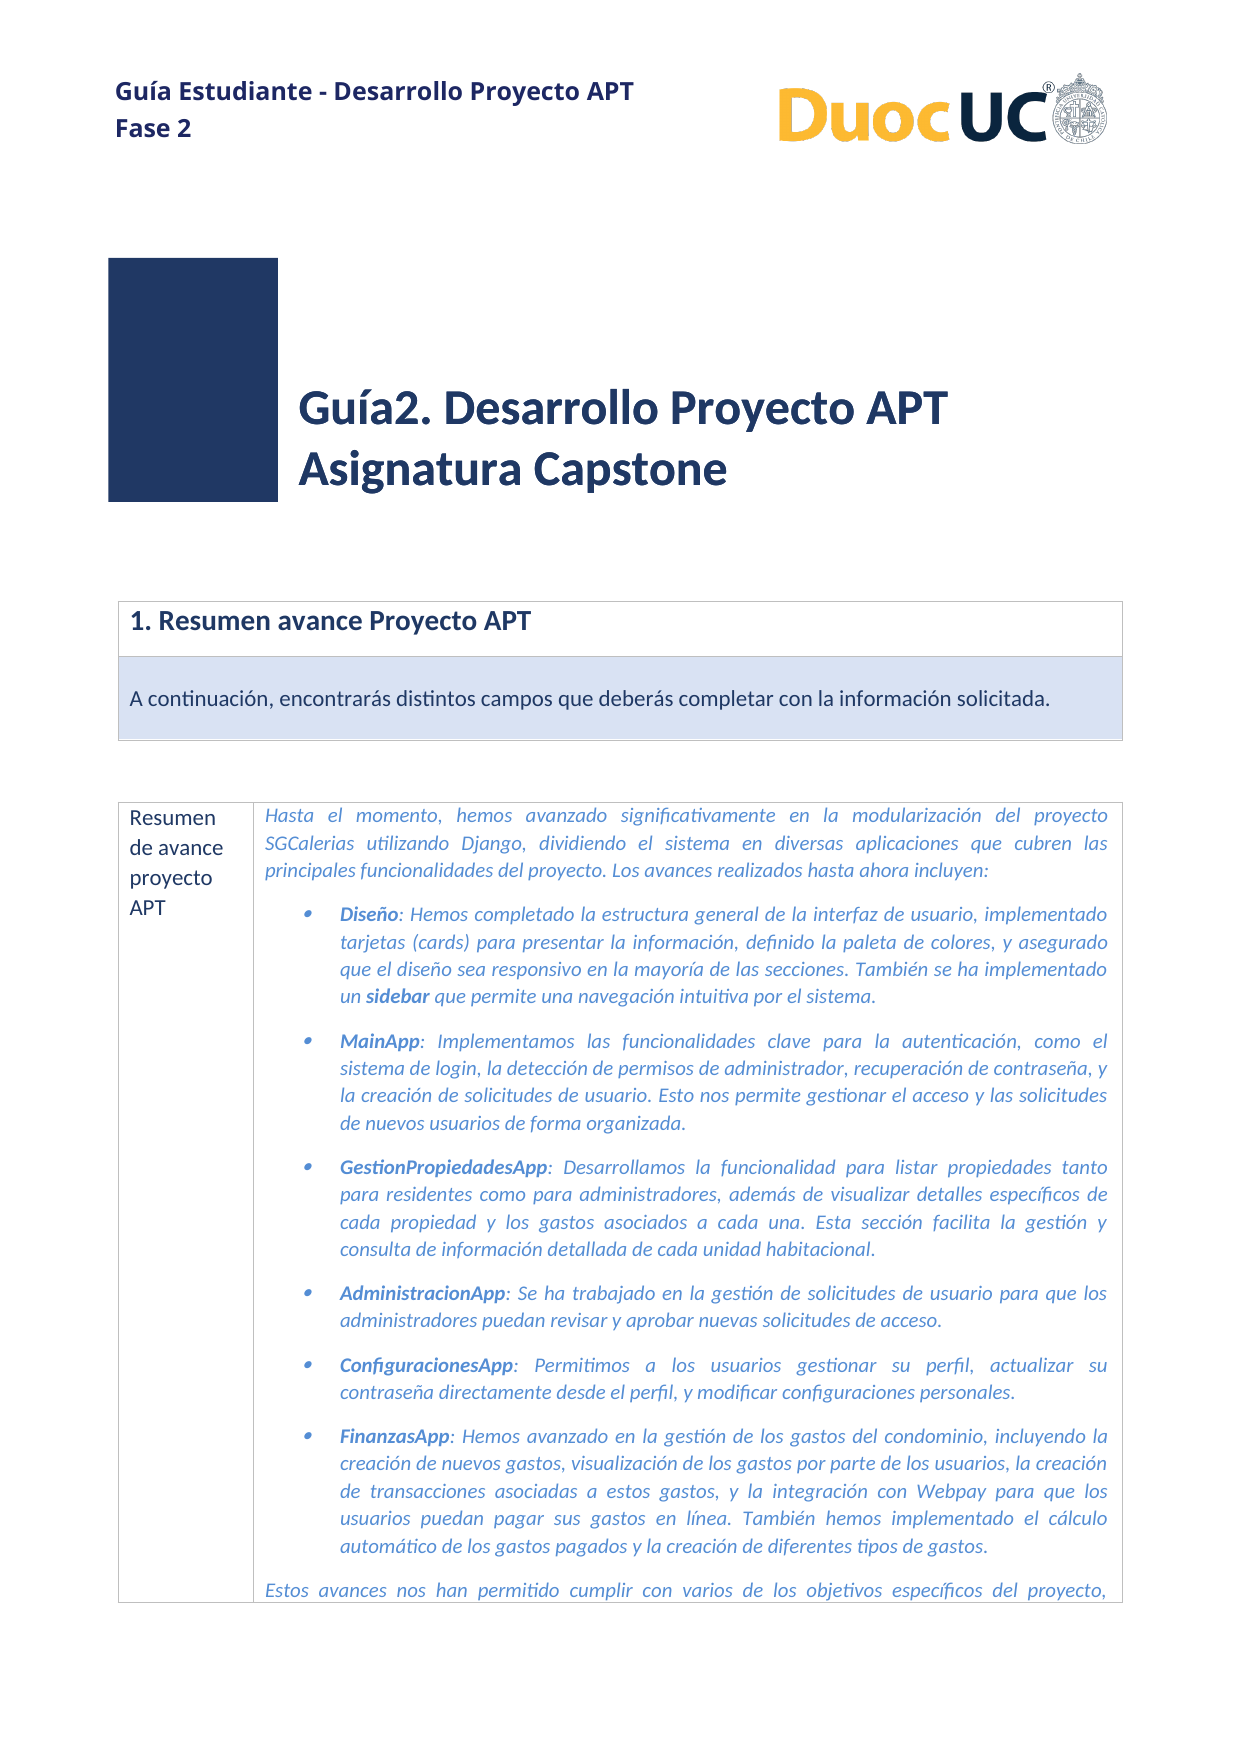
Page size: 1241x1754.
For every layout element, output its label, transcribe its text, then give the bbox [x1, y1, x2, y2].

table_cell A continuación, encontrarás distintos campos que deberás completar con la información solicitada. [119, 657, 1122, 739]
table_header Resumen de avance proyecto APT [119, 803, 253, 1602]
table_header 1. Resumen avance Proyecto APT [119, 602, 1122, 656]
picture [779, 73, 1107, 144]
